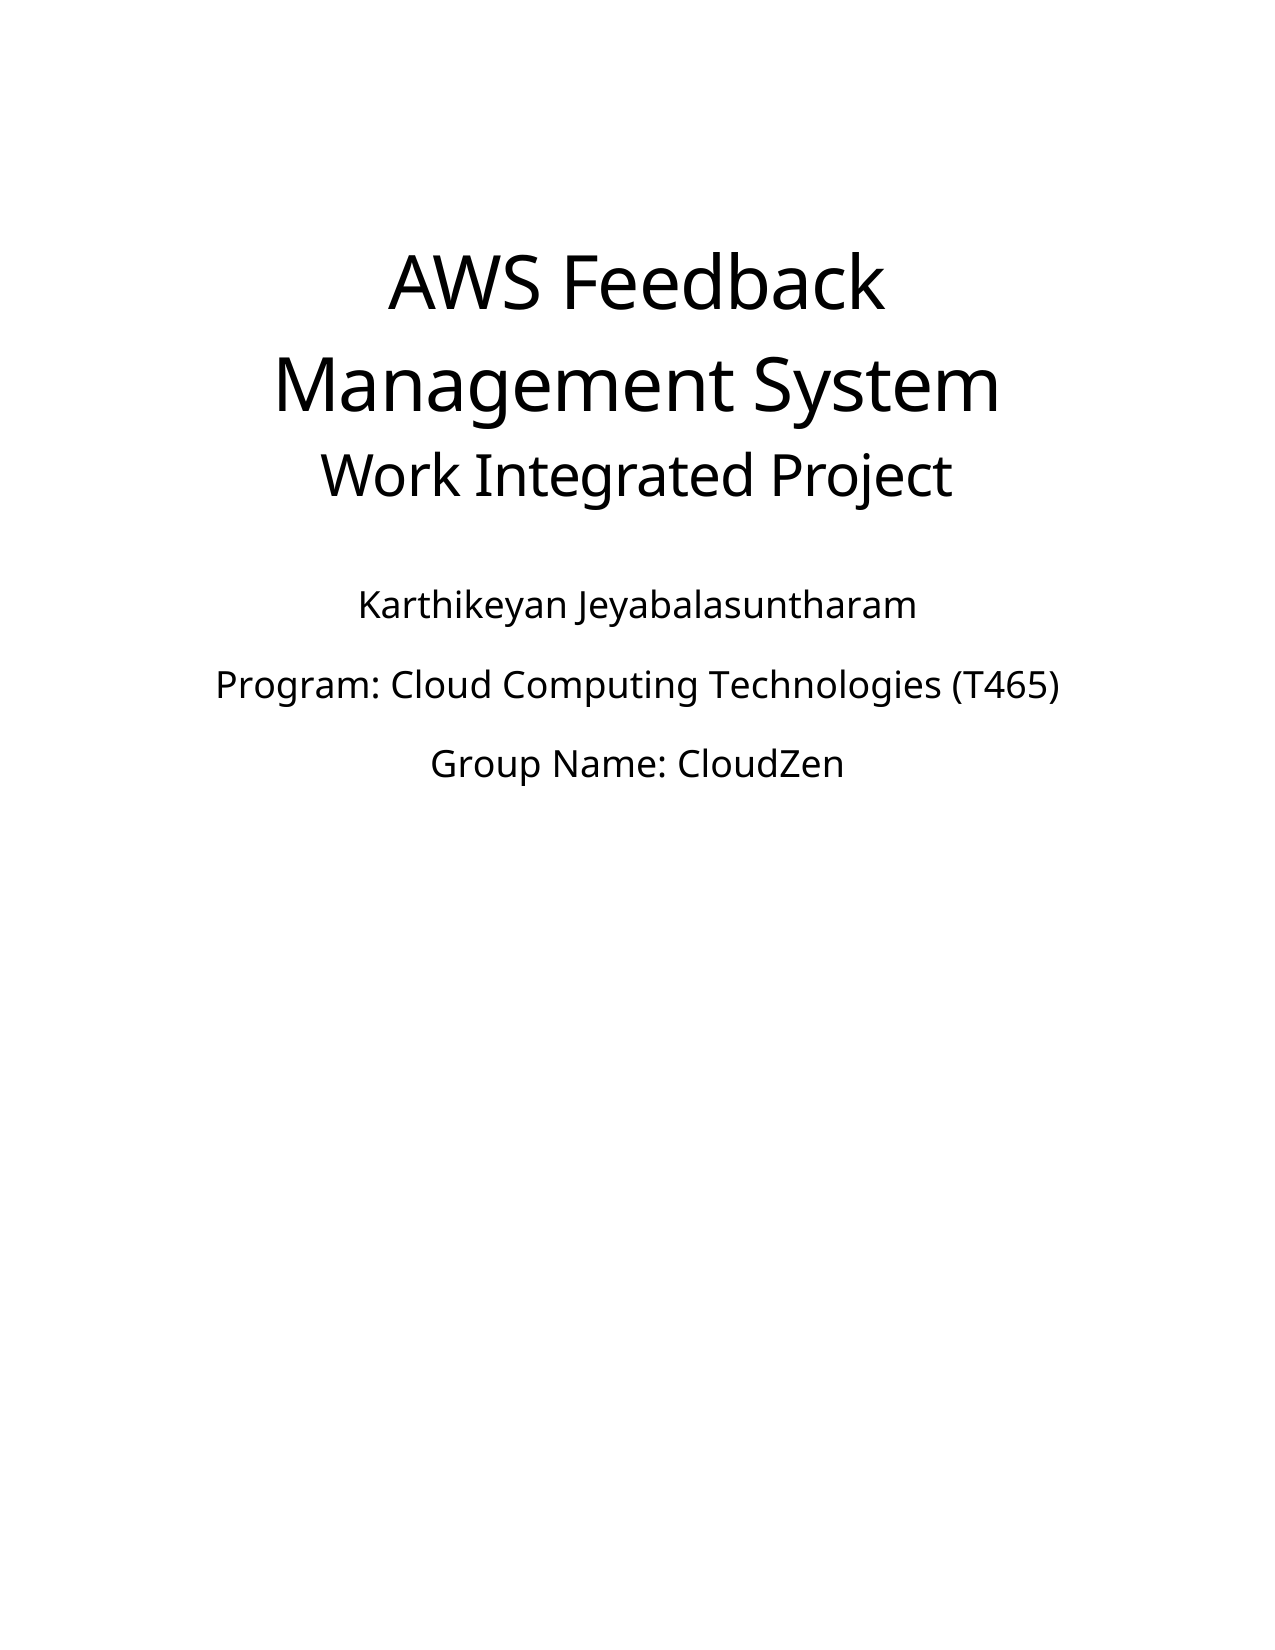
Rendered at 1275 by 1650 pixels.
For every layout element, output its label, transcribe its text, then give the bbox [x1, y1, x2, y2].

text Karthikeyan Jeyabalasuntharam [187, 578, 1087, 629]
title AWS Feedback Management System [187, 229, 1087, 434]
title Work Integrated Project [187, 434, 1087, 513]
text Program: Cloud Computing Technologies (T465) [187, 658, 1087, 709]
text Group Name: CloudZen [187, 737, 1087, 788]
